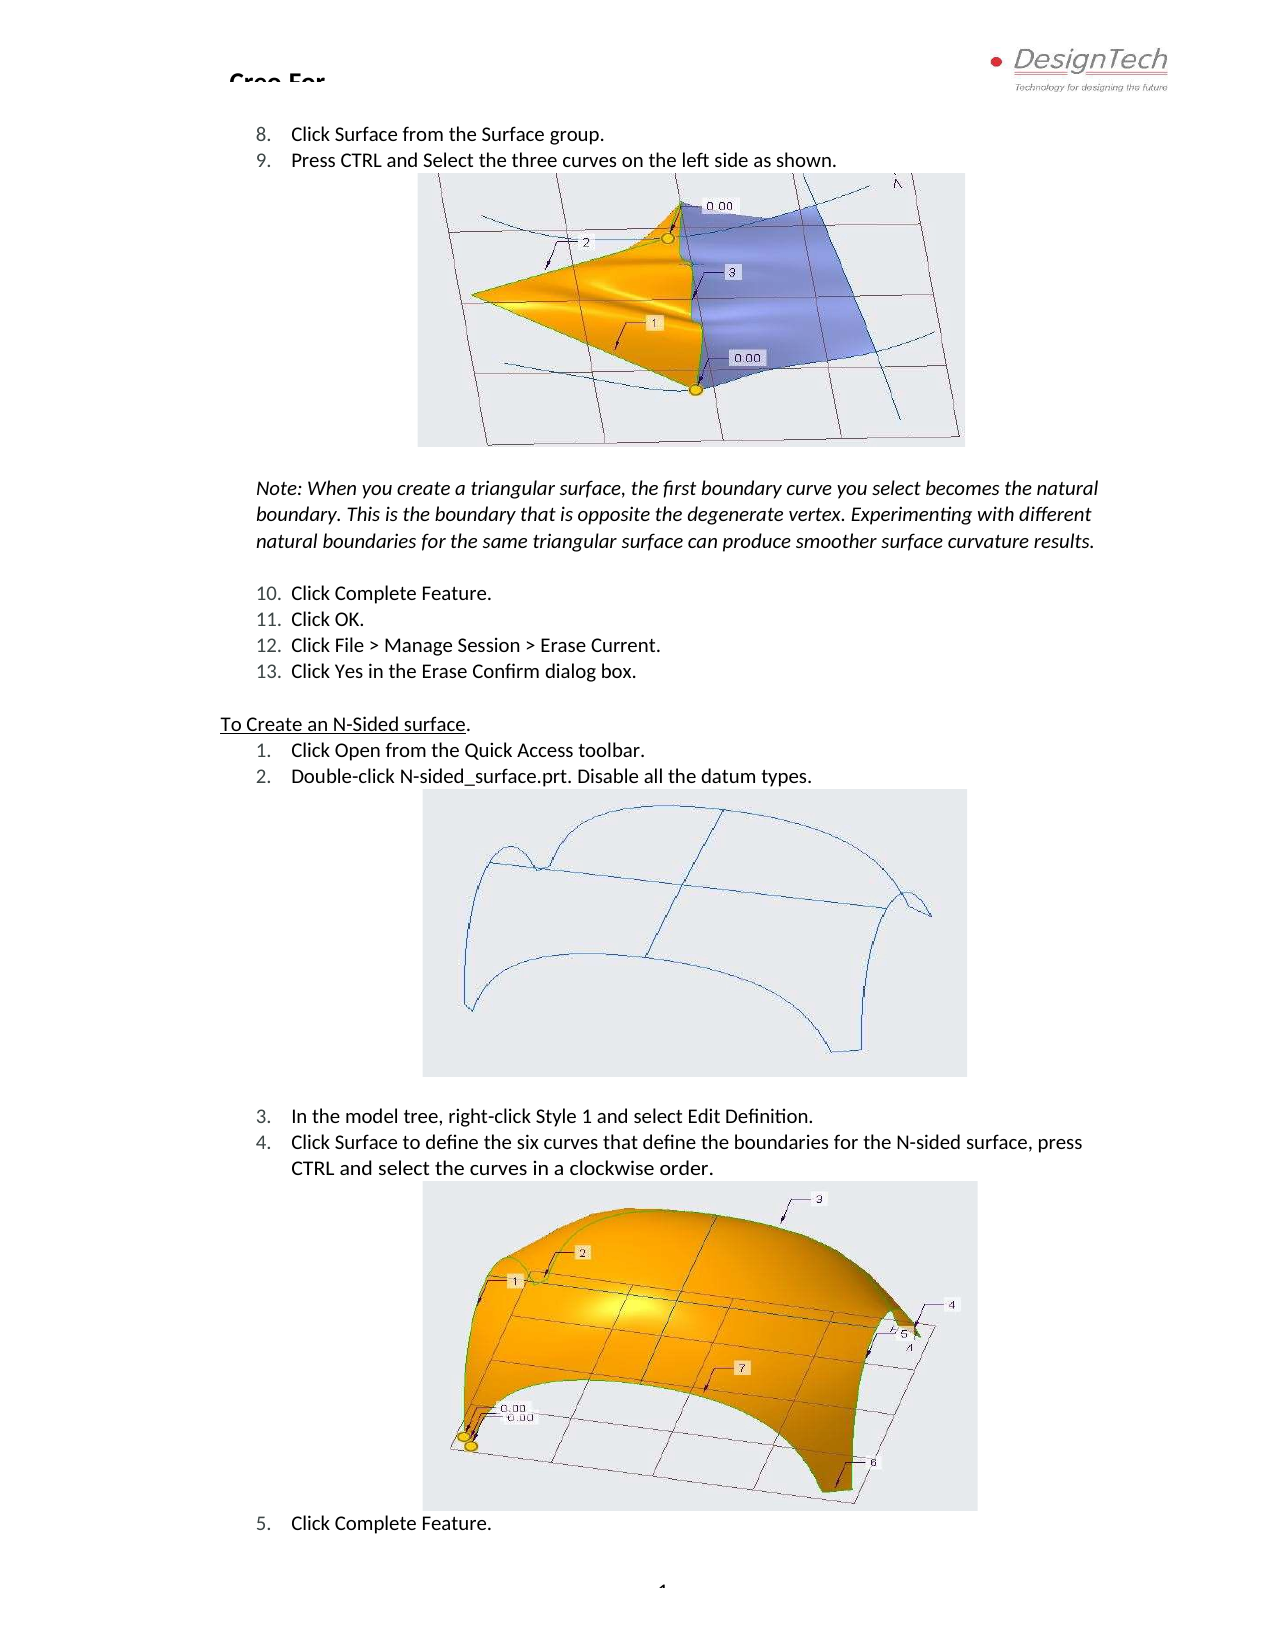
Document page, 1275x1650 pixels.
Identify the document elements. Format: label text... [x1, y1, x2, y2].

picture [422, 1181, 978, 1511]
list Click Surface from the Surface group. [256, 121, 1231, 147]
text Note: When you create a triangular surface, the first boundary curve you select becomes the natural boundary. This is the boundary that is opposite the degenerate vertex. Experimenting with different natural boundaries for the same triangular surface can produce smoother surface curvature results. [256, 476, 1102, 553]
list Double-click N-sided_surface.prt. Disable all the datum types. [256, 764, 1231, 789]
list Click OK. [256, 606, 1231, 631]
picture [990, 47, 1168, 92]
list Click Open from the Quick Access toolbar. [256, 737, 1231, 763]
list In the model tree, right-click Style 1 and select Edit Definition. [256, 1103, 1231, 1128]
list Press CTRL and Select the three curves on the left side as shown. [256, 148, 1231, 173]
picture [422, 789, 968, 1077]
list Click Complete Feature. [256, 1511, 1231, 1536]
text To Create an N-Sided surface. [220, 711, 1231, 737]
picture [417, 173, 966, 447]
list Click Surface to define the six curves that define the boundaries for the N-sided surface, press CTRL and select the curves in a clockwise order. [256, 1129, 1082, 1181]
list Click File > Manage Session > Erase Current. [256, 632, 1231, 658]
list Click Complete Feature. [256, 580, 1231, 605]
list Click Yes in the Erase Confirm dialog box. [256, 658, 1231, 684]
